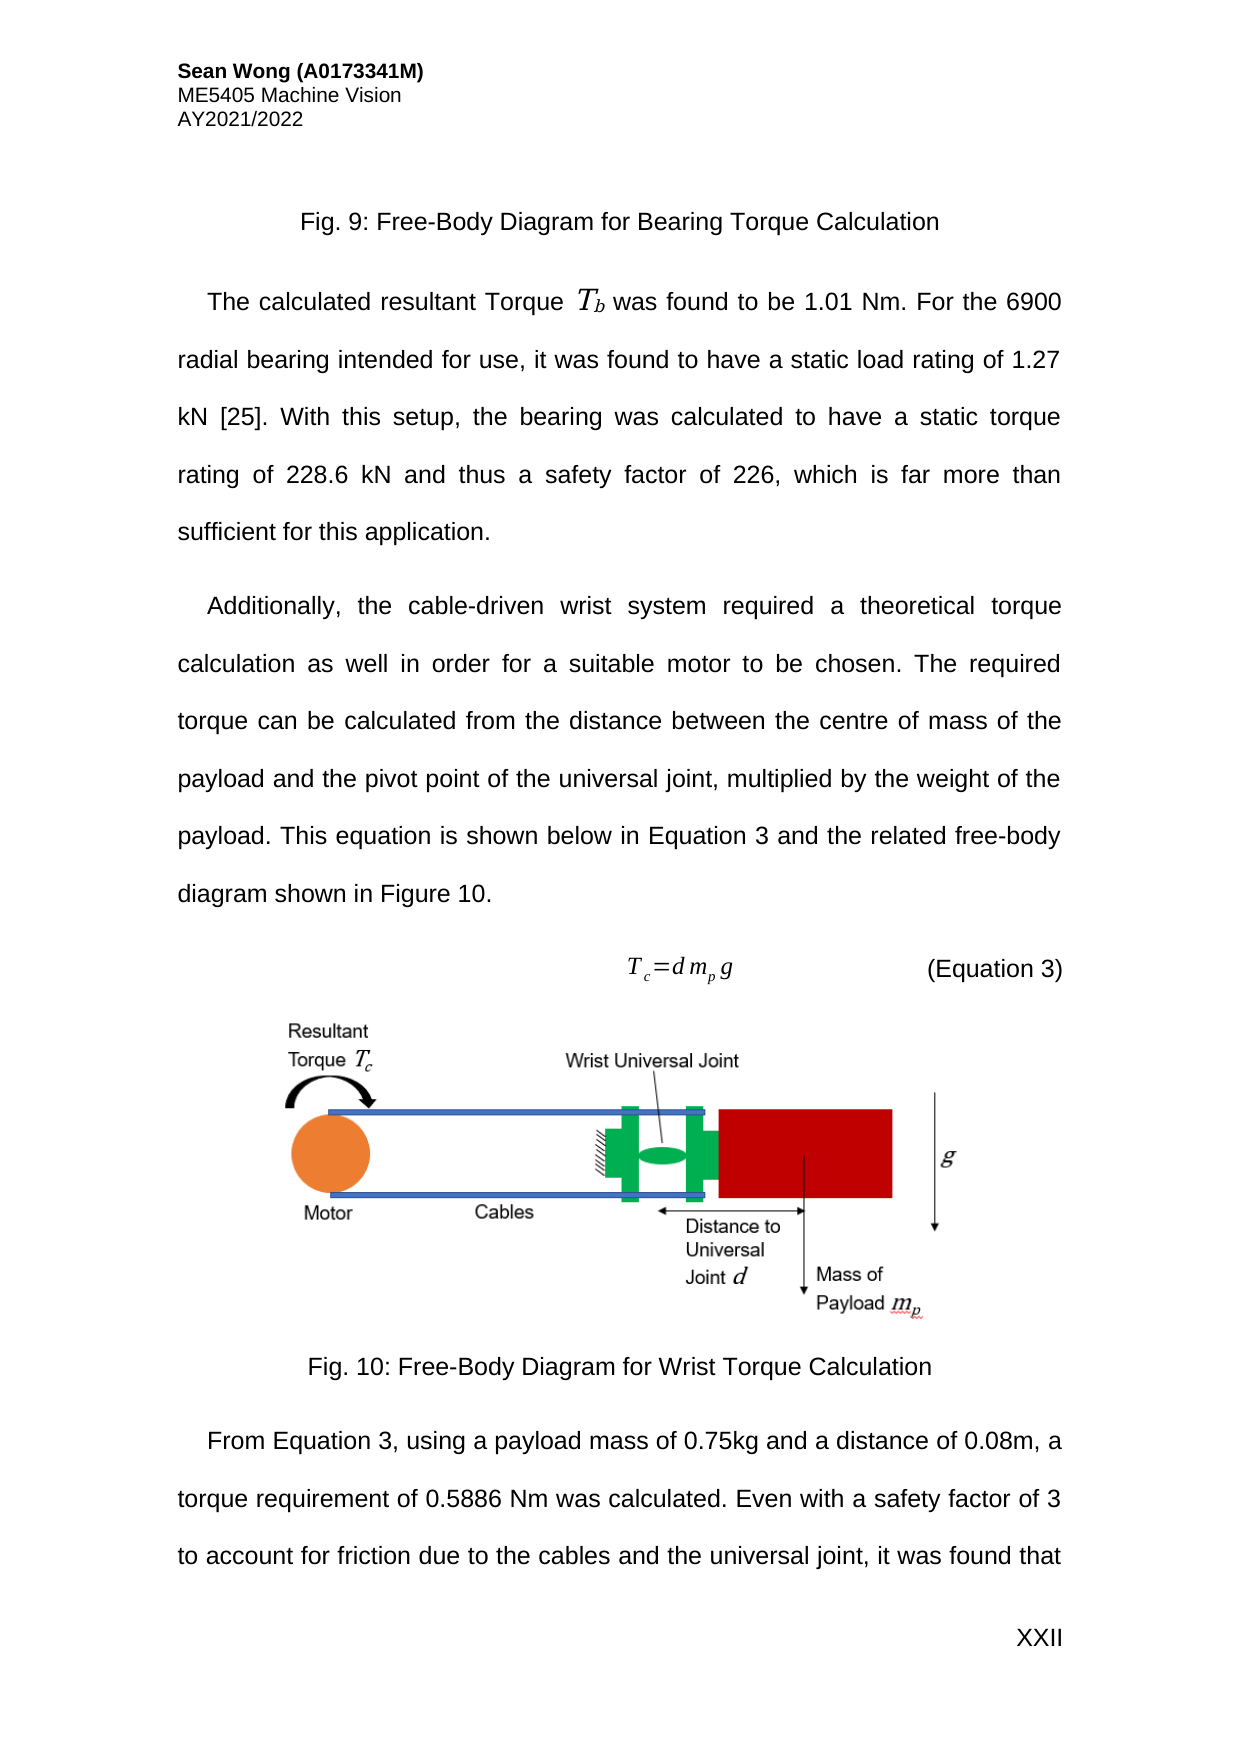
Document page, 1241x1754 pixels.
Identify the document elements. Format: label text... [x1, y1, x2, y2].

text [177, 1426, 1063, 1570]
text Additionally, the cable-driven wrist system required a theoretical torque calculation as well in order for a suitable motor to be chosen. The required torque can be calculated from the distance between the centre of mass of the payload and the pivot point of the universal joint, multiplied by the weight of the payload. This equation is shown below in Equation 3 and the related free-body diagram shown in Figure 10. [177, 591, 1063, 908]
text The calculated resultant Torque Tb was found to be 1.01 Nm. For the 6900 radial bearing intended for use, it was found to have a static load rating of 1.27 kN . With this setup, the bearing was calculated to have a static torque rating of 228.6 kN and thus a safety factor of 226, which is far more than sufficient for this application. [177, 281, 1063, 546]
text (Equation 3) [177, 953, 1063, 984]
text Fig. 9: Free-Body Diagram for Bearing Torque Calculation [177, 207, 1063, 236]
text Fig. 10: Free-Body Diagram for Wrist Torque Calculation [177, 1352, 1063, 1381]
picture [274, 1003, 967, 1331]
